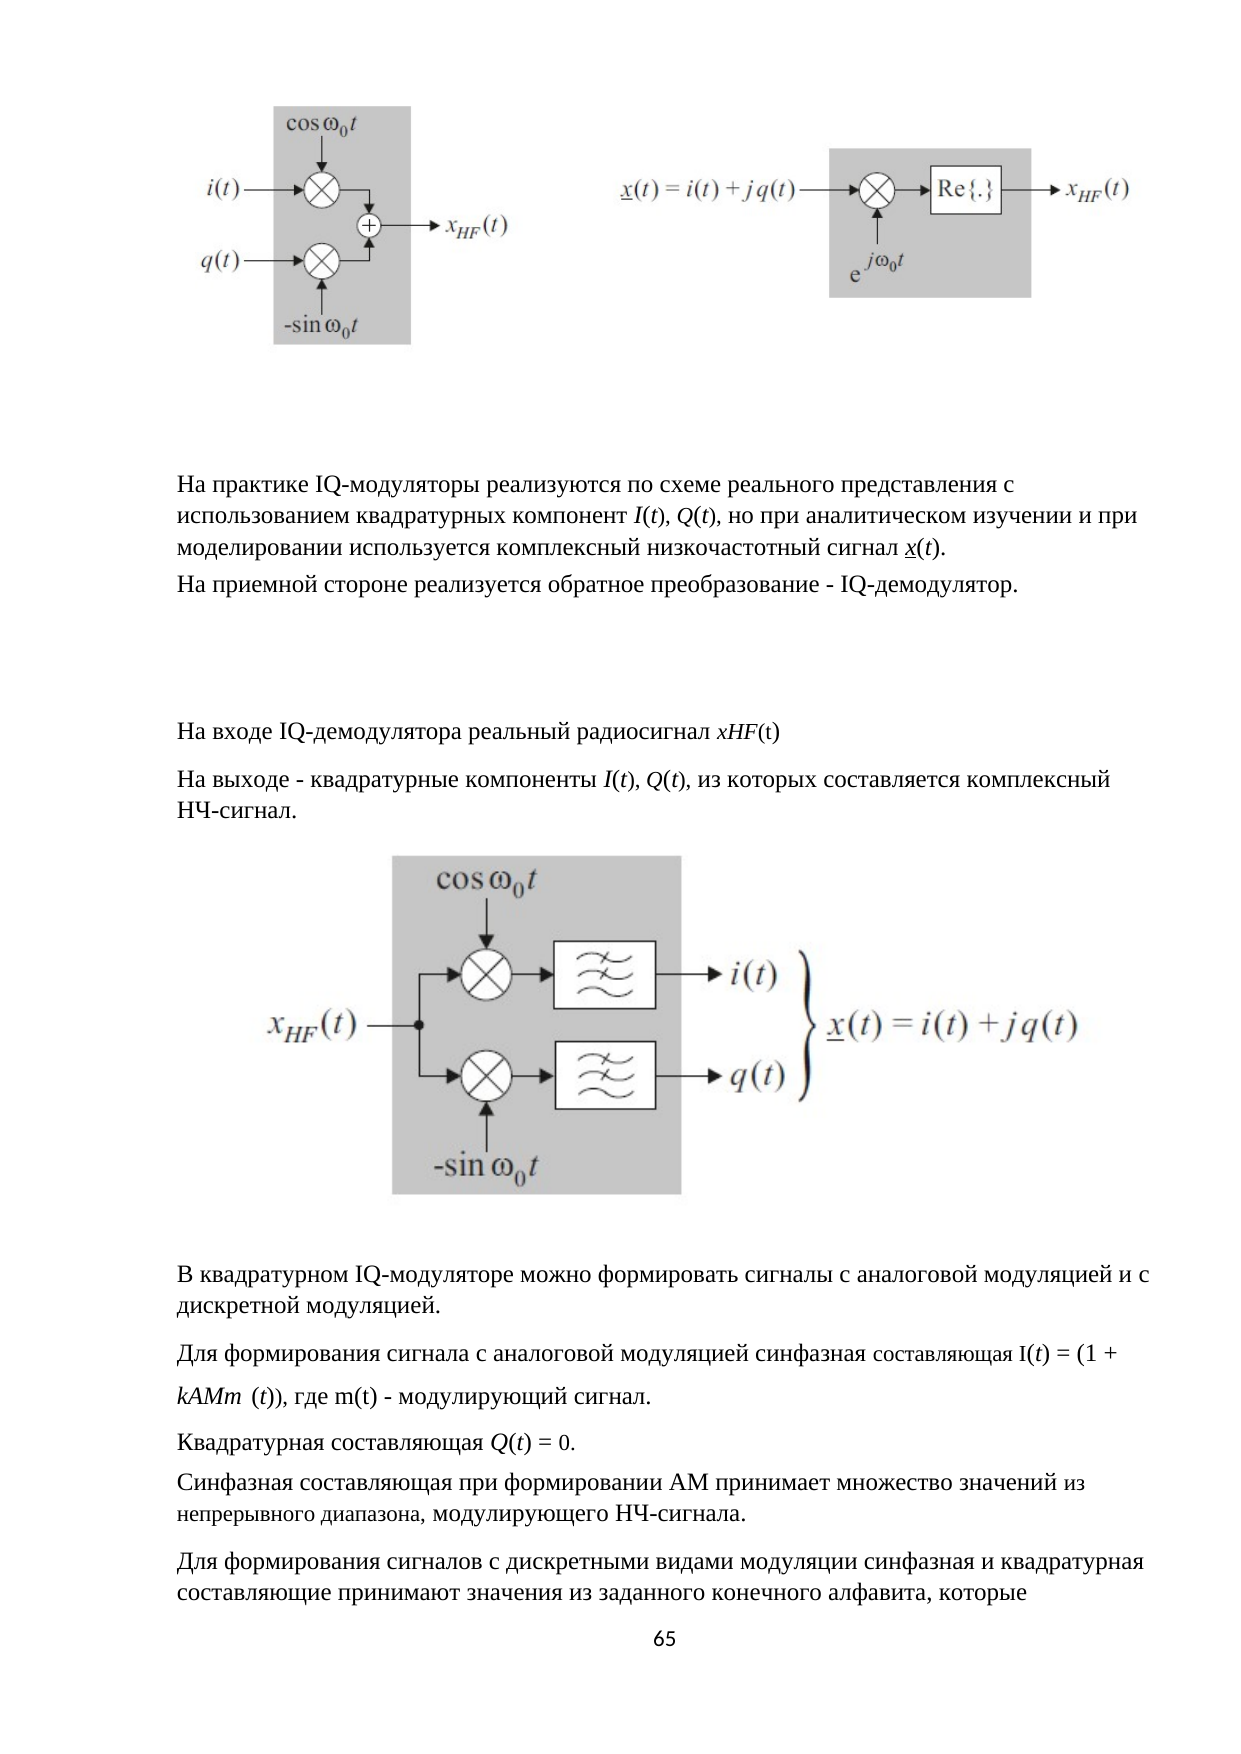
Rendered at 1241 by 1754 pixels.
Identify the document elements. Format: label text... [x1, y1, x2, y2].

text Квадратурная составляющая Q(t) = 0. [177, 1427, 1152, 1456]
text На выходе - квадратурные компоненты I(t), Q(t), из которых составляется комплексный НЧ-сигнал. [177, 764, 1152, 824]
text На практике IQ-модуляторы реализуются по схеме реального представления с использованием квадратурных компонент I(t), Q(t), но при аналитическом изучении и при моделировании используется комплексный низкочастотный сигнал x(t). [177, 469, 1152, 560]
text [177, 1546, 1152, 1606]
picture [200, 842, 1129, 1212]
text На приемной стороне реализуется обратное преобразование - IQ-демодулятор. [177, 569, 1152, 598]
text В квадратурном IQ-модуляторе можно формировать сигналы с аналоговой модуляцией и с дискретной модуляцией. [177, 1259, 1152, 1319]
text Синфазная составляющая при формировании AM принимает множество значений из непрерывного диапазона, модулирующего НЧ-сигнала. [177, 1467, 1152, 1527]
text На входе IQ-демодулятора реальный радиосигнал xHF(t) [177, 716, 1152, 745]
picture [177, 88, 1153, 372]
text Для формирования сигнала с аналоговой модуляцией синфазная составляющая I(t) = (1 + kAMm (t)), где m(t) - модулирующий сигнал. [177, 1338, 1152, 1410]
